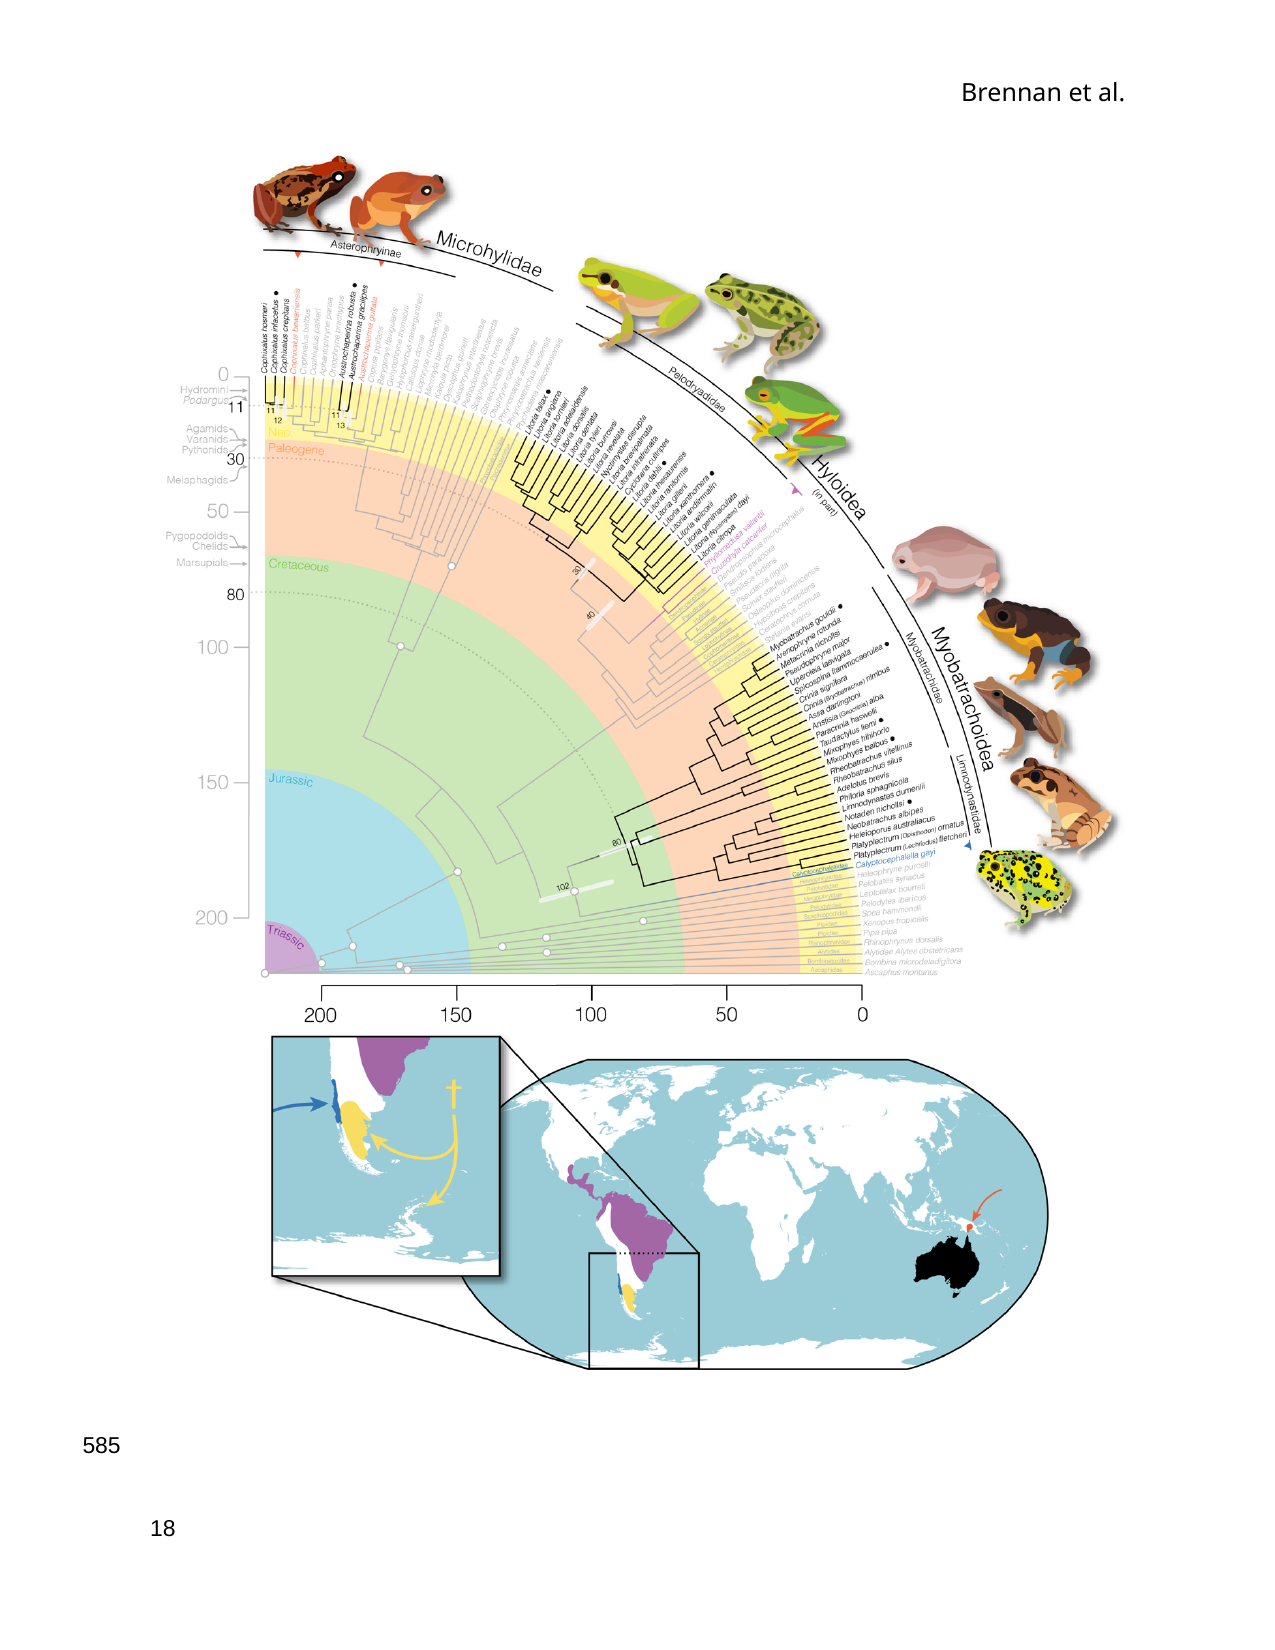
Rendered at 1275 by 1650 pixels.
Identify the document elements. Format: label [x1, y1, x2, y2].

picture [150, 150, 1125, 1370]
